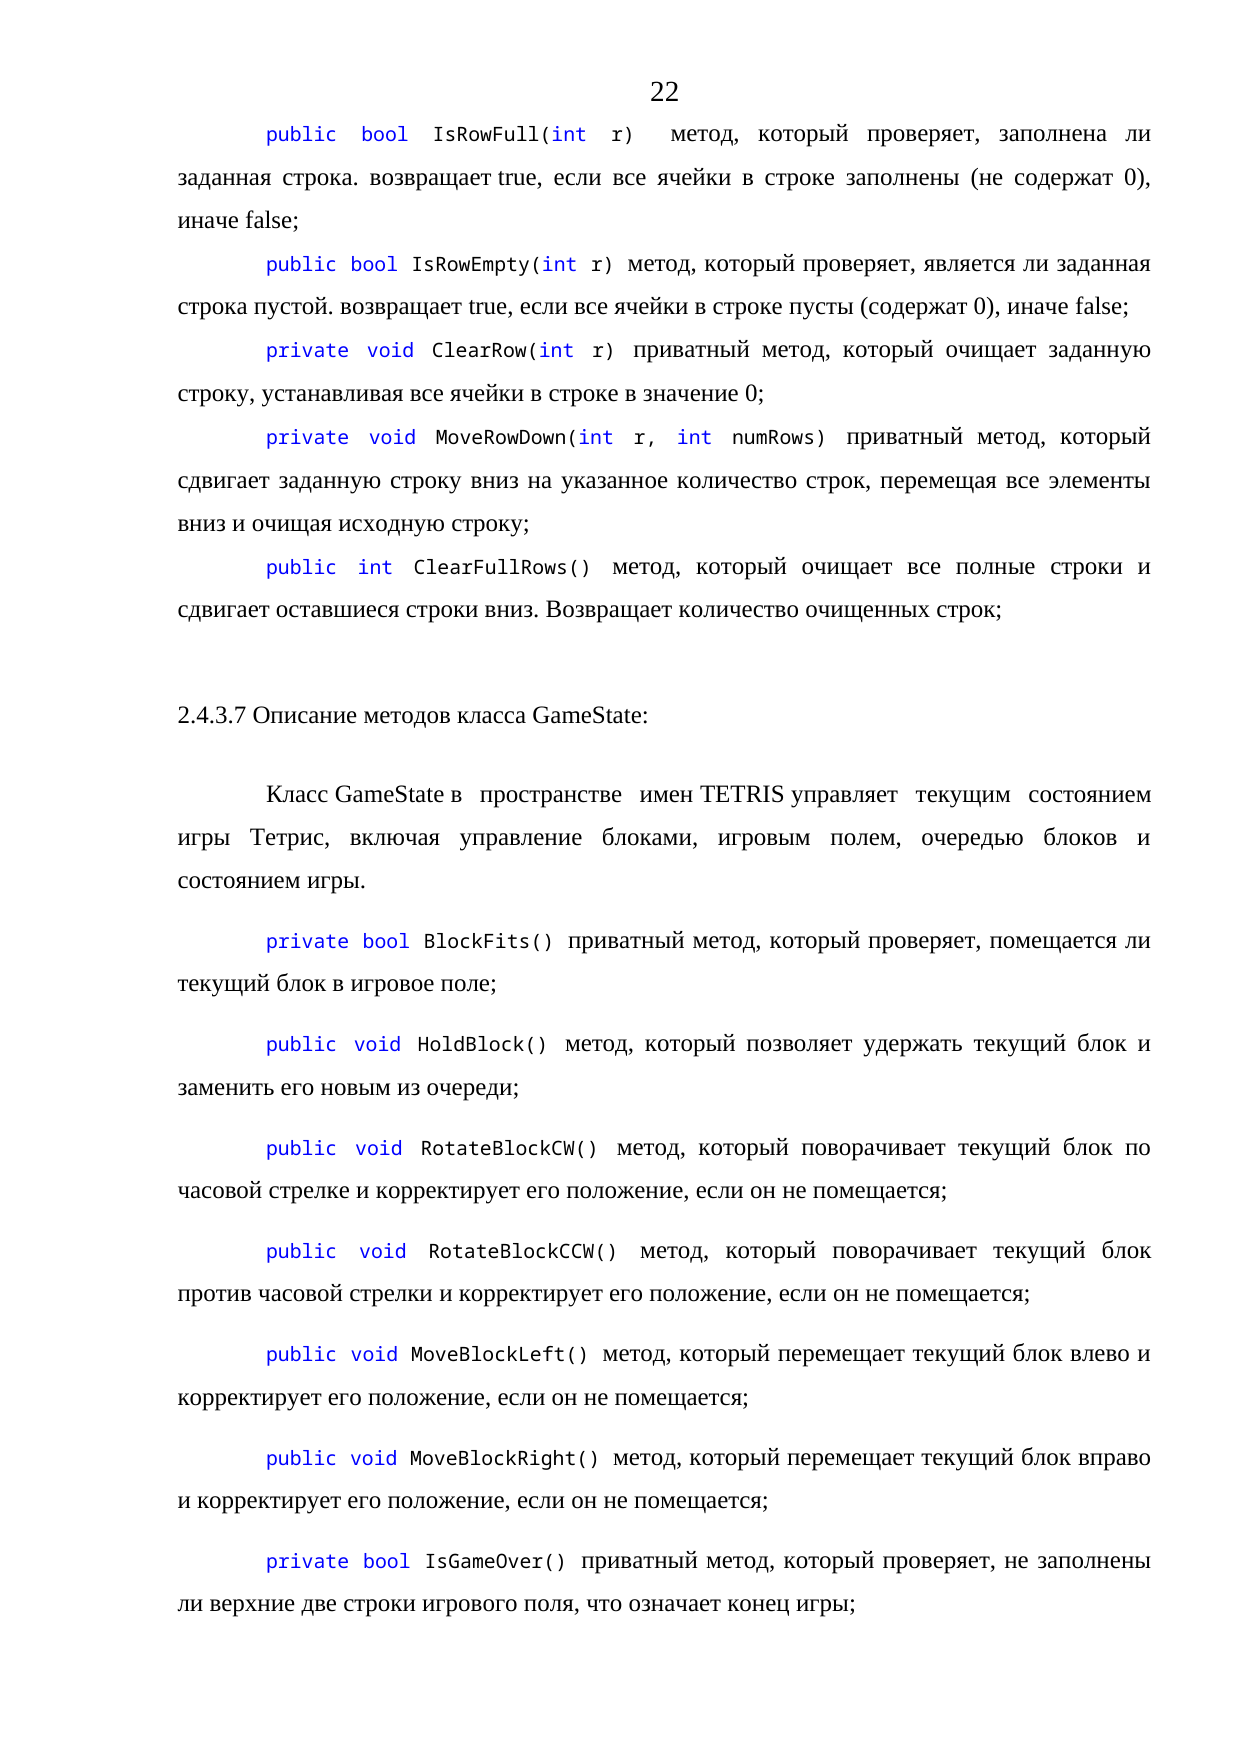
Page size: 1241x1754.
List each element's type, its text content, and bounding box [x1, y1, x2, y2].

list private void MoveRowDown(int r, int numRows) приватный метод, который сдвигает заданную строку вниз на указанное количество строк, перемещая все элементы вниз и очищая исходную строку; [177, 421, 1152, 537]
list private void ClearRow(int r) приватный метод, который очищает заданную строку, устанавливая все ячейки в строке в значение 0; [177, 334, 1152, 407]
list public bool IsRowFull(int r) метод, который проверяет, заполнена ли заданная строка. возвращает true, если все ячейки в строке заполнены (не содержат 0), иначе false; [177, 118, 1152, 233]
subtitle 2.4.3.7 Описание методов класса GameState: [177, 700, 1152, 729]
text public void MoveBlockLeft() метод, который перемещает текущий блок влево и корректирует его положение, если он не помещается; [177, 1338, 1152, 1411]
text private bool BlockFits() приватный метод, который проверяет, помещается ли текущий блок в игровое поле; [177, 925, 1152, 997]
text public void RotateBlockCW() метод, который поворачивает текущий блок по часовой стрелке и корректирует его положение, если он не помещается; [177, 1132, 1152, 1204]
list public bool IsRowEmpty(int r) метод, который проверяет, является ли заданная строка пустой. возвращает true, если все ячейки в строке пусты (содержат 0), иначе false; [177, 248, 1152, 320]
text public void RotateBlockCCW() метод, который поворачивает текущий блок против часовой стрелки и корректирует его положение, если он не помещается; [177, 1235, 1152, 1307]
text public void HoldBlock() метод, который позволяет удержать текущий блок и заменить его новым из очереди; [177, 1028, 1152, 1101]
text public void MoveBlockRight() метод, который перемещает текущий блок вправо и корректирует его положение, если он не помещается; [177, 1442, 1152, 1514]
list Класс GameState в пространстве имен TETRIS управляет текущим состоянием игры Тетрис, включая управление блоками, игровым полем, очередью блоков и состоянием игры. [177, 779, 1152, 894]
list public int ClearFullRows() метод, который очищает все полные строки и сдвигает оставшиеся строки вниз. Возвращает количество очищенных строк; [177, 551, 1152, 623]
text private bool IsGameOver() приватный метод, который проверяет, не заполнены ли верхние две строки игрового поля, что означает конец игры; [177, 1545, 1152, 1617]
